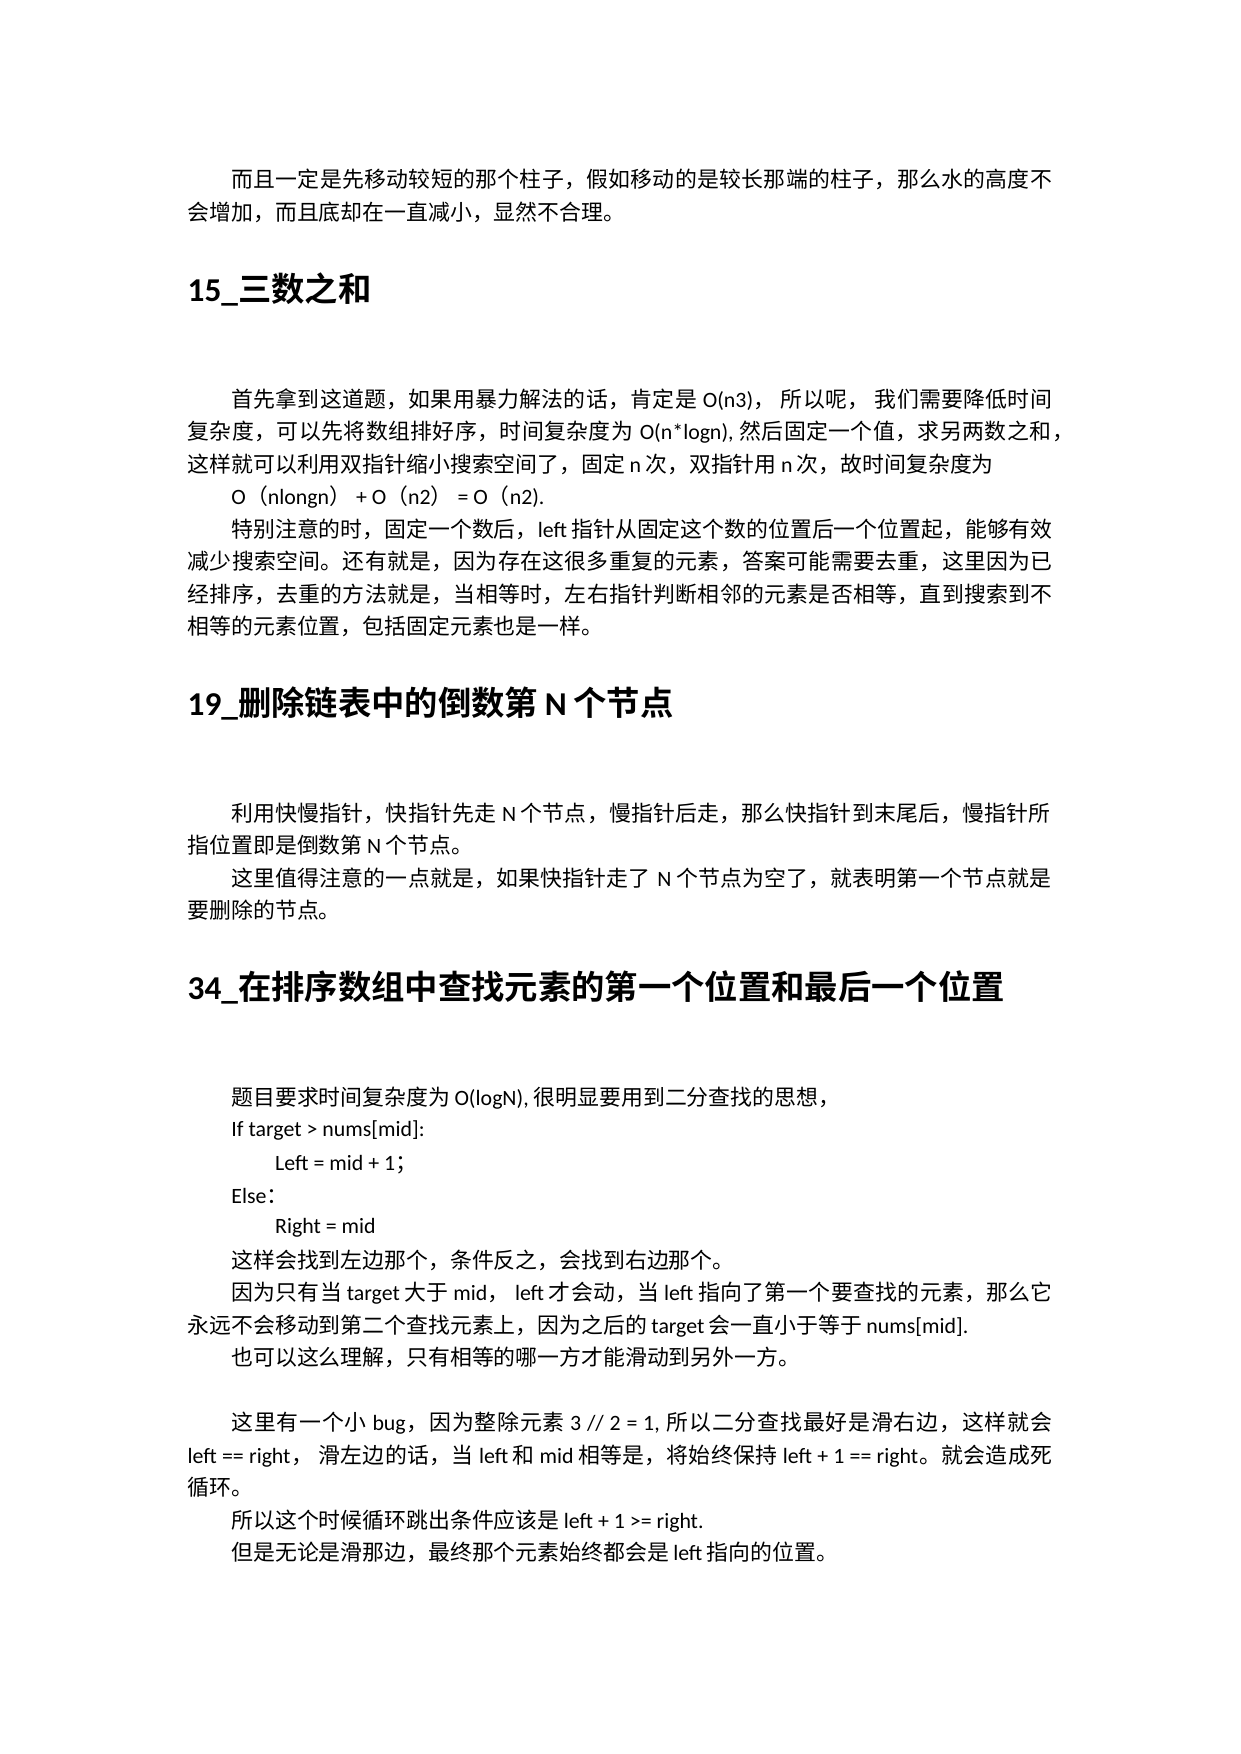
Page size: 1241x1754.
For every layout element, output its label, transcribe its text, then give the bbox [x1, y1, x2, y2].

text 所以这个时候循环跳出条件应该是left + 1 >= right. [187, 1502, 1053, 1535]
text 题目要求时间复杂度为O(logN), 很明显要用到二分查找的思想， [187, 1080, 1053, 1112]
text Left = mid + 1； [231, 1145, 1053, 1177]
subtitle 19_删除链表中的倒数第N个节点 [187, 668, 1053, 733]
text 特别注意的时，固定一个数后，left指针从固定这个数的位置后一个位置起，能够有效减少搜索空间。还有就是，因为存在这很多重复的元素，答案可能需要去重，这里因为已经排序，去重的方法就是，当相等时，左右指针判断相邻的元素是否相等，直到搜索到不相等的元素位置，包括固定元素也是一样。 [187, 511, 1053, 641]
text 也可以这么理解，只有相等的哪一方才能滑动到另外一方。 [187, 1340, 1053, 1372]
text 首先拿到这道题，如果用暴力解法的话，肯定是O(n3)， 所以呢， 我们需要降低时间复杂度，可以先将数组排好序，时间复杂度为O(n*logn), 然后固定一个值，求另两数之和，这样就可以利用双指针缩小搜索空间了，固定n次，双指针用n次，故时间复杂度为 [187, 381, 1053, 479]
subtitle 34_在排序数组中查找元素的第一个位置和最后一个位置 [187, 953, 1053, 1018]
text 这里有一个小bug，因为整除元素3 // 2 = 1, 所以二分查找最好是滑右边，这样就会left == right， 滑左边的话，当left和mid相等是，将始终保持left + 1 == right。就会造成死循环。 [187, 1405, 1053, 1502]
text 这里值得注意的一点就是，如果快指针走了N个节点为空了，就表明第一个节点就是要删除的节点。 [187, 861, 1053, 926]
text 利用快慢指针，快指针先走N个节点，慢指针后走，那么快指针到末尾后，慢指针所指位置即是倒数第N个节点。 [187, 796, 1053, 861]
text 而且一定是先移动较短的那个柱子，假如移动的是较长那端的柱子，那么水的高度不会增加，而且底却在一直减小，显然不合理。 [187, 162, 1053, 227]
text Right = mid [231, 1210, 1053, 1242]
text 但是无论是滑那边，最终那个元素始终都会是left指向的位置。 [187, 1535, 1053, 1567]
subtitle 15_三数之和 [187, 254, 1053, 319]
text O（nlongn） + O（n2） = O（n2). [187, 479, 1053, 511]
text 因为只有当target大于mid， left才会动，当left指向了第一个要查找的元素，那么它永远不会移动到第二个查找元素上，因为之后的target会一直小于等于nums[mid]. [187, 1275, 1053, 1340]
text Else： [187, 1177, 1053, 1210]
text 这样会找到左边那个，条件反之，会找到右边那个。 [187, 1242, 1053, 1275]
text If target > nums[mid]: [187, 1112, 1053, 1145]
